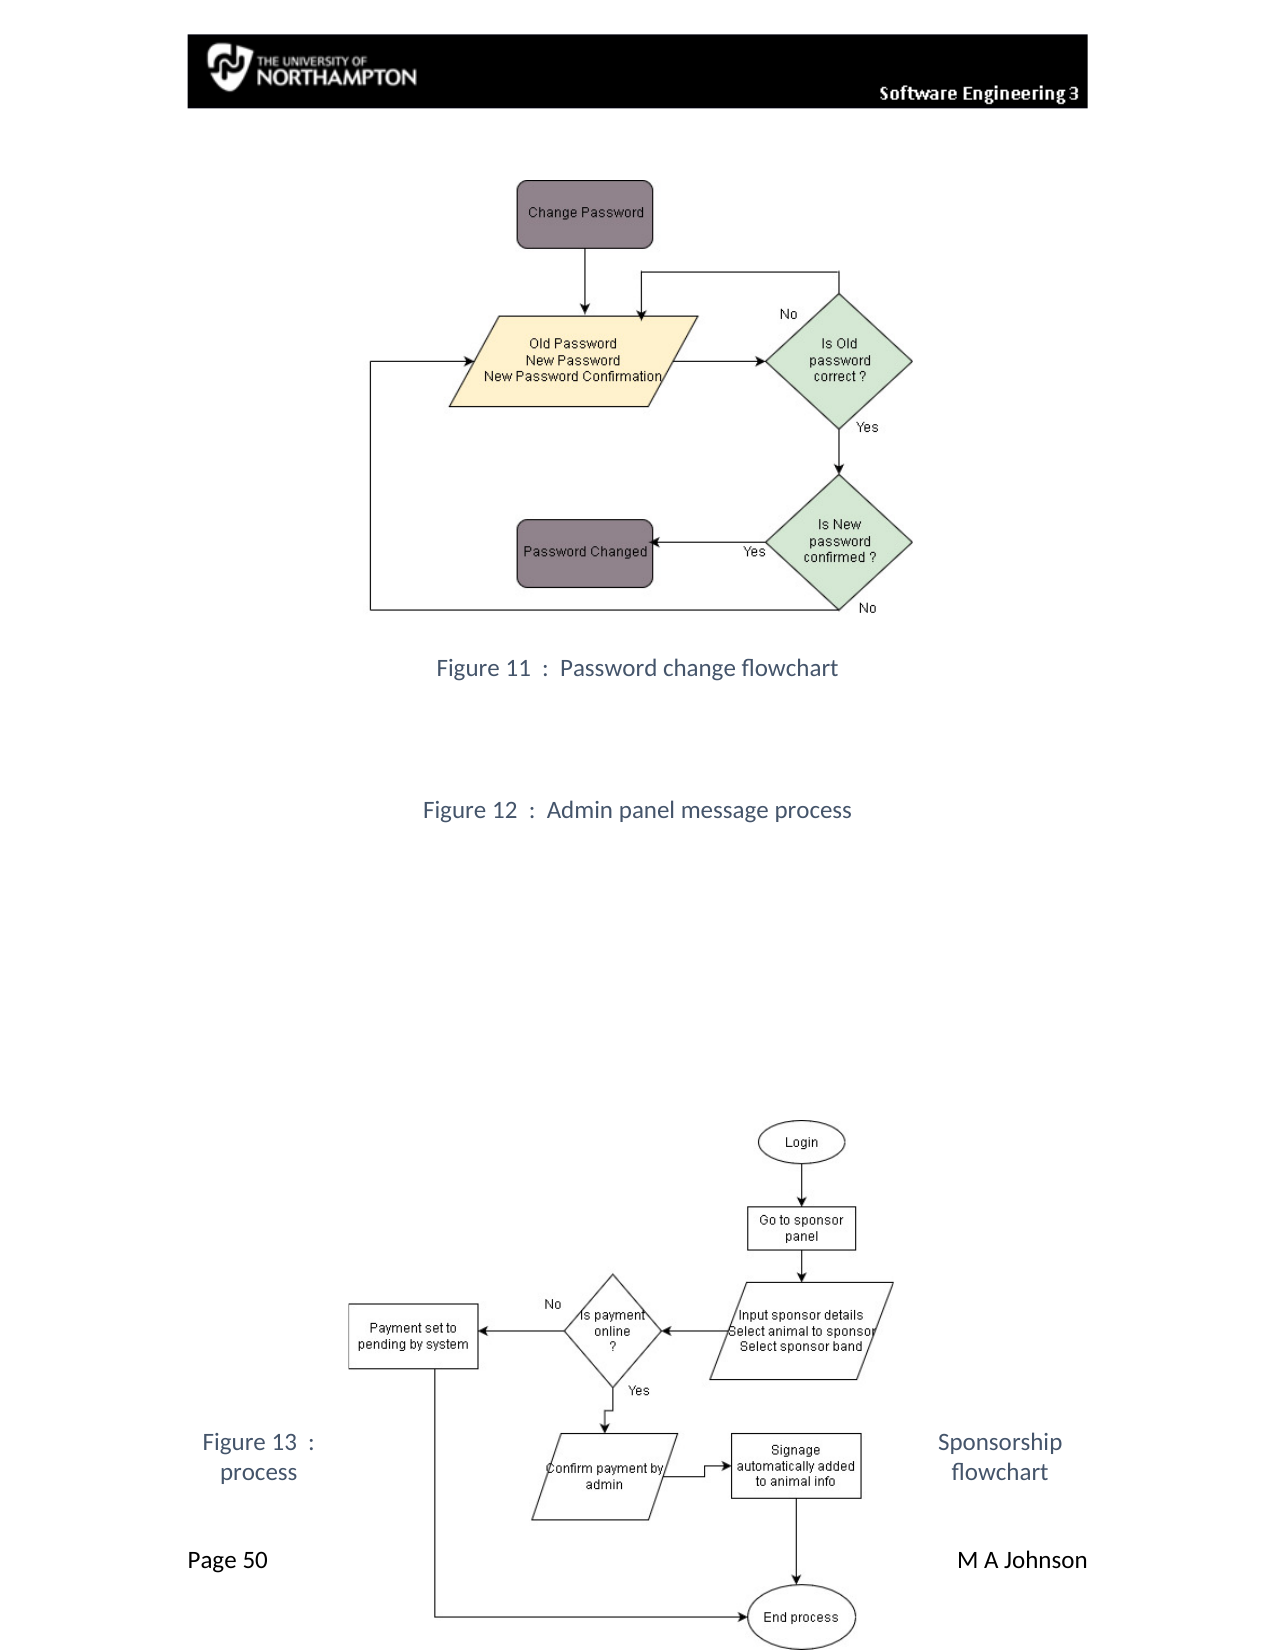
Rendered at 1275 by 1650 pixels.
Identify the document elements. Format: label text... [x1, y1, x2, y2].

text Figure 11 : Password change flowchart [187, 652, 1087, 682]
picture [348, 1120, 894, 1650]
text Figure 13 : Sponsorship process flowchart [894, 1426, 1087, 1487]
text Figure 13 : Sponsorship process flowchart [187, 1426, 348, 1487]
picture [187, 26, 1088, 117]
picture [362, 180, 913, 622]
text Figure 12 : Admin panel message process [187, 795, 1087, 825]
